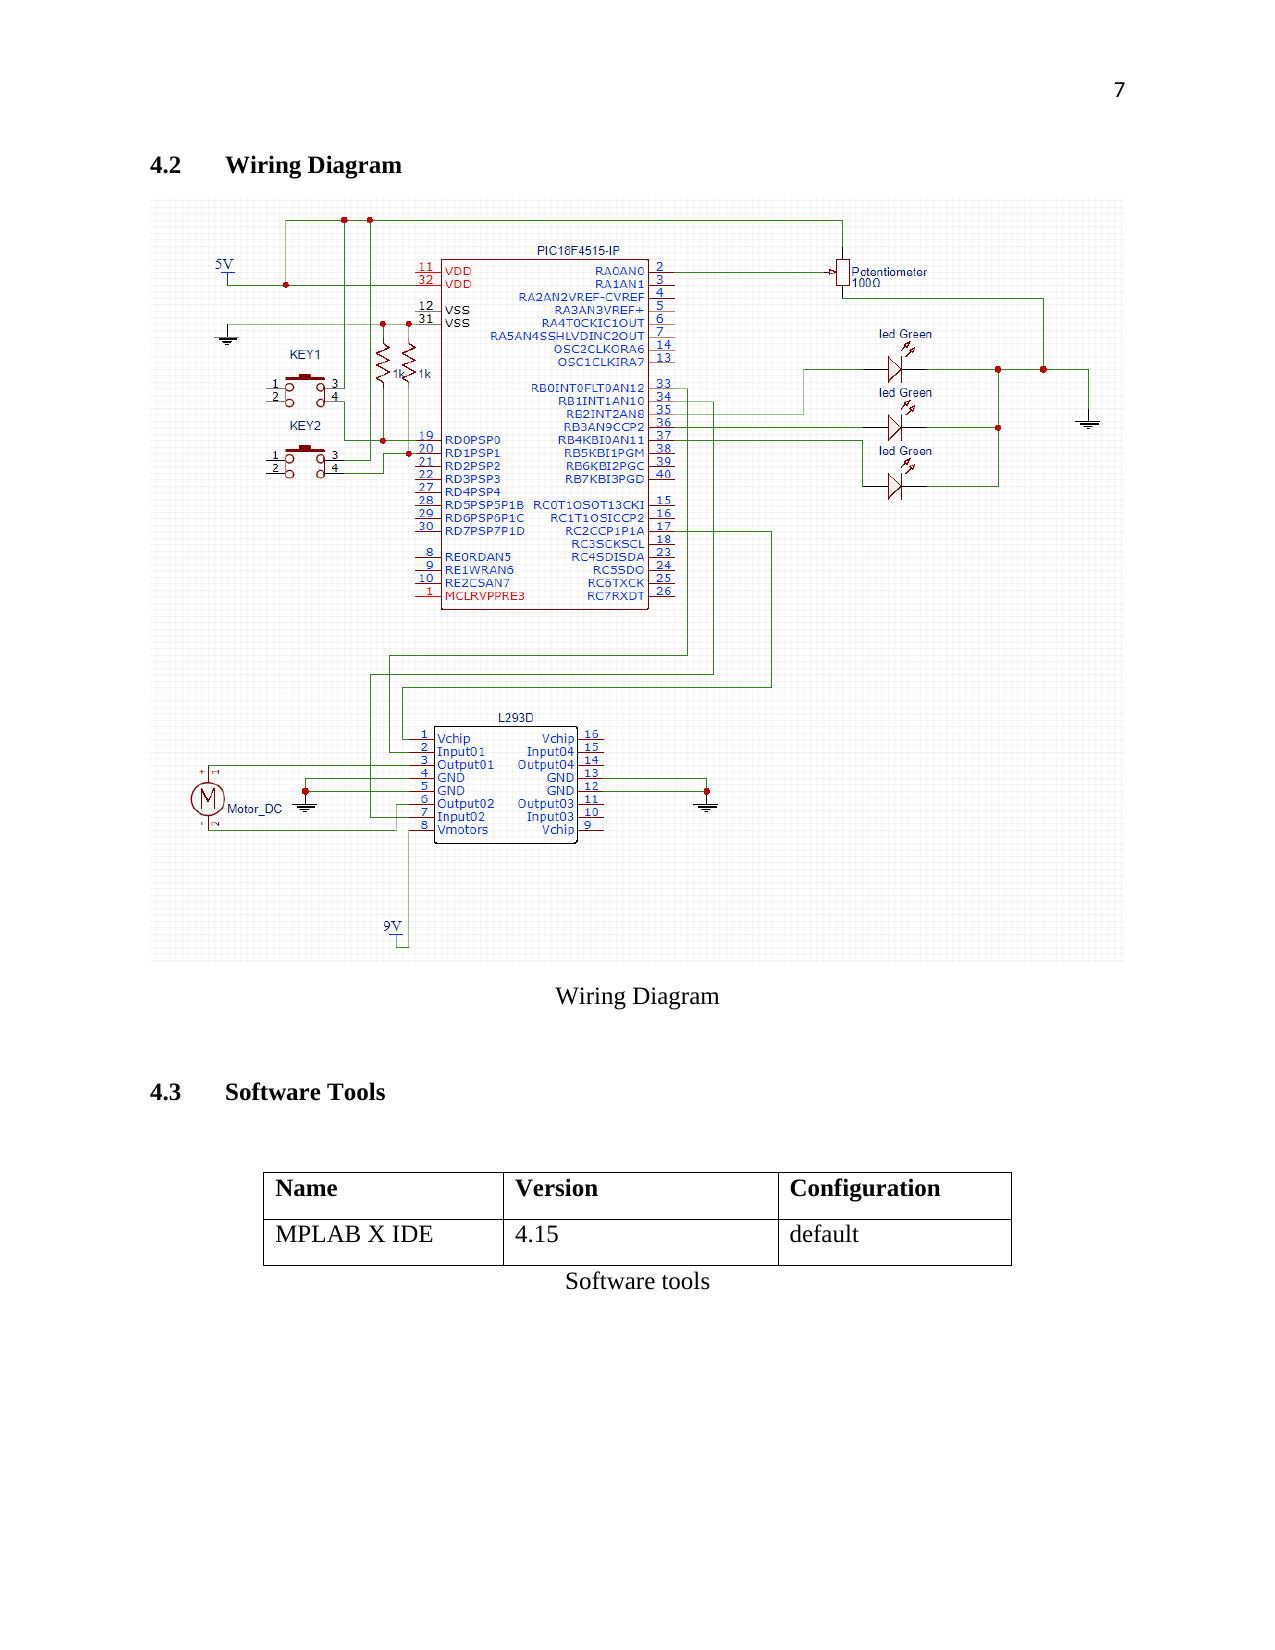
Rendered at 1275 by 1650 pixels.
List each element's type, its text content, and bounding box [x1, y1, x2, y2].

text 4.2 Wiring Diagram [150, 150, 1125, 179]
table_header Name [264, 1173, 503, 1218]
text Software tools [150, 1266, 1125, 1295]
table_header Configuration [779, 1173, 1011, 1218]
picture [150, 197, 1124, 963]
table_header Version [504, 1173, 778, 1218]
table_cell default [779, 1220, 1011, 1265]
table_cell 4.15 [504, 1220, 778, 1265]
text 4.3 Software Tools [150, 1077, 1125, 1105]
table_cell MPLAB X IDE [264, 1220, 503, 1265]
text Wiring Diagram [150, 981, 1125, 1010]
